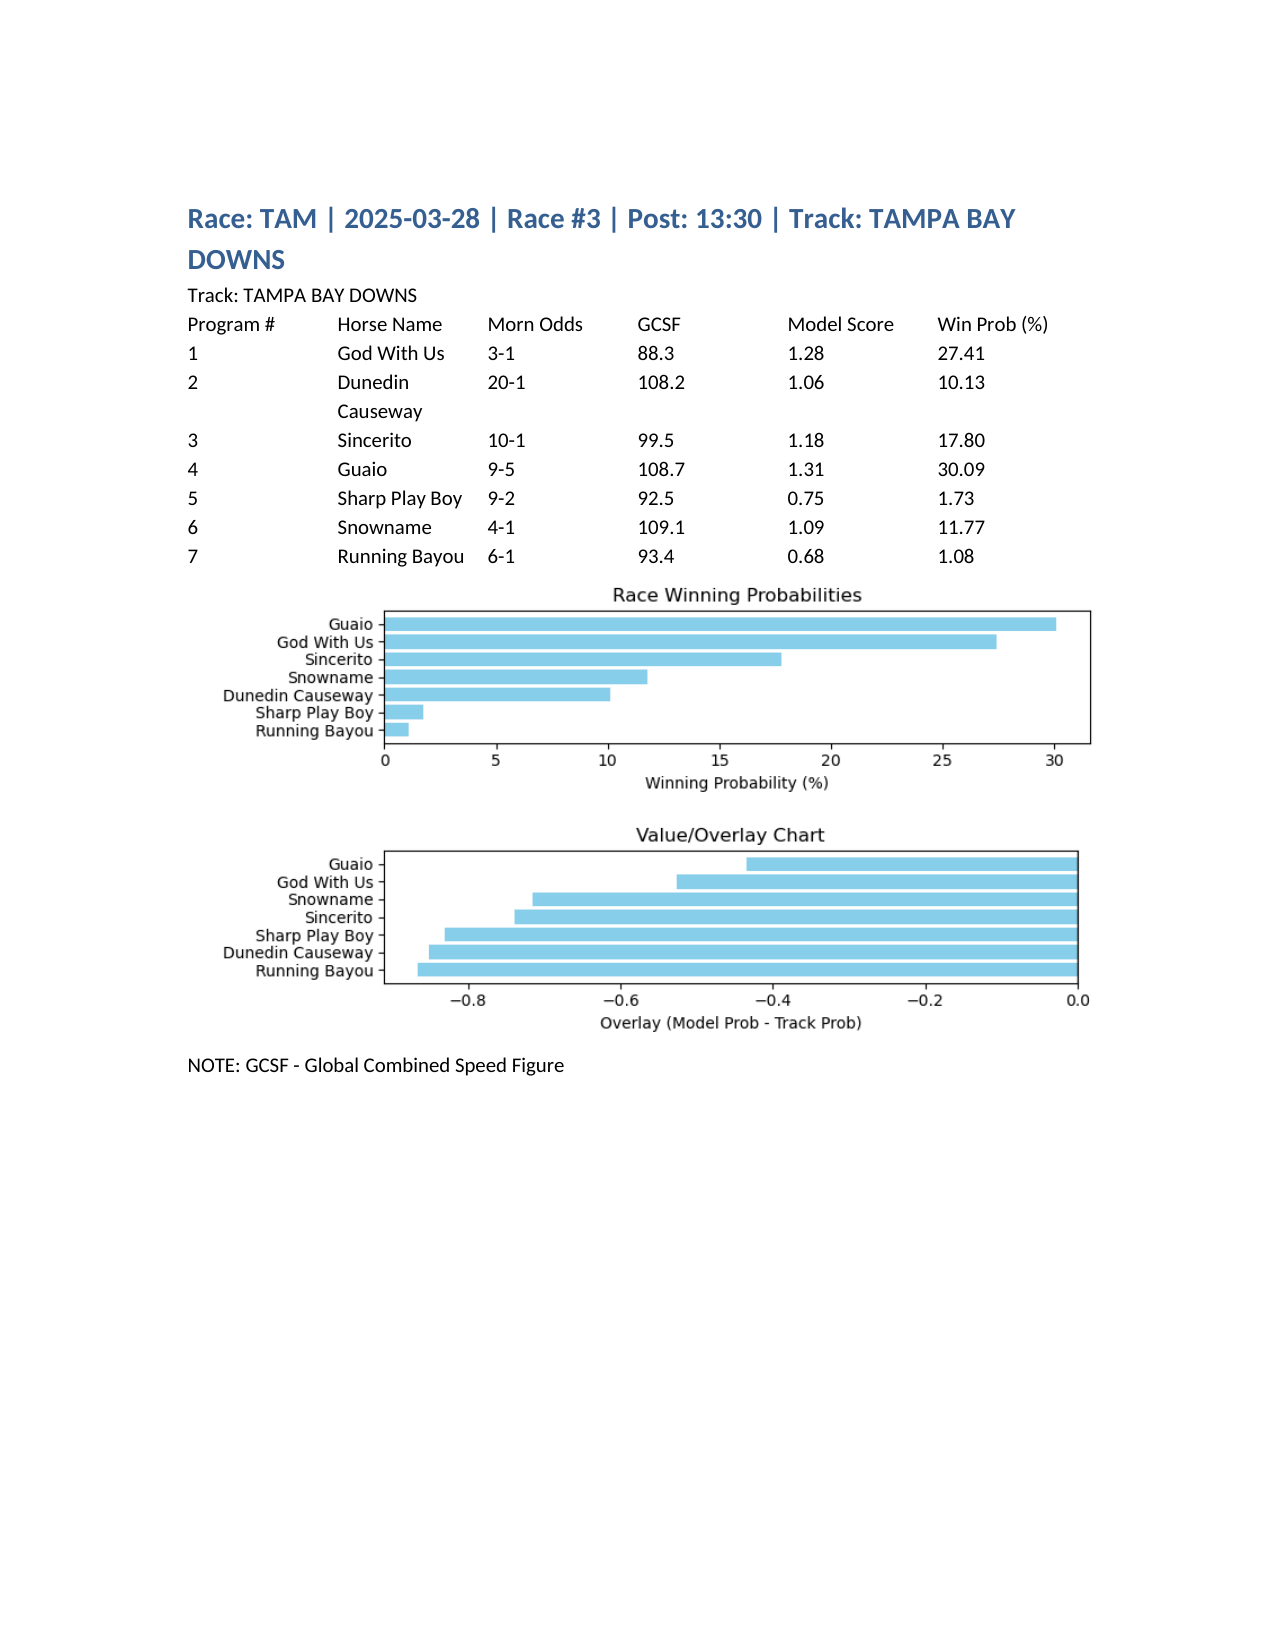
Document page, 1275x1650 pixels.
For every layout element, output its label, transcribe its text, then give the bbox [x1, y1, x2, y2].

picture [206, 811, 1107, 1049]
subtitle Race: TAM | 2025-03-28 | Race #3 | Post: 13:30 | Track: TAMPA BAY DOWNS [187, 200, 1087, 277]
text NOTE: GCSF - Global Combined Speed Figure [187, 1052, 1087, 1077]
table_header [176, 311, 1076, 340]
text Track: TAMPA BAY DOWNS [187, 282, 1087, 307]
picture [206, 571, 1107, 809]
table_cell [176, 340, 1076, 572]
